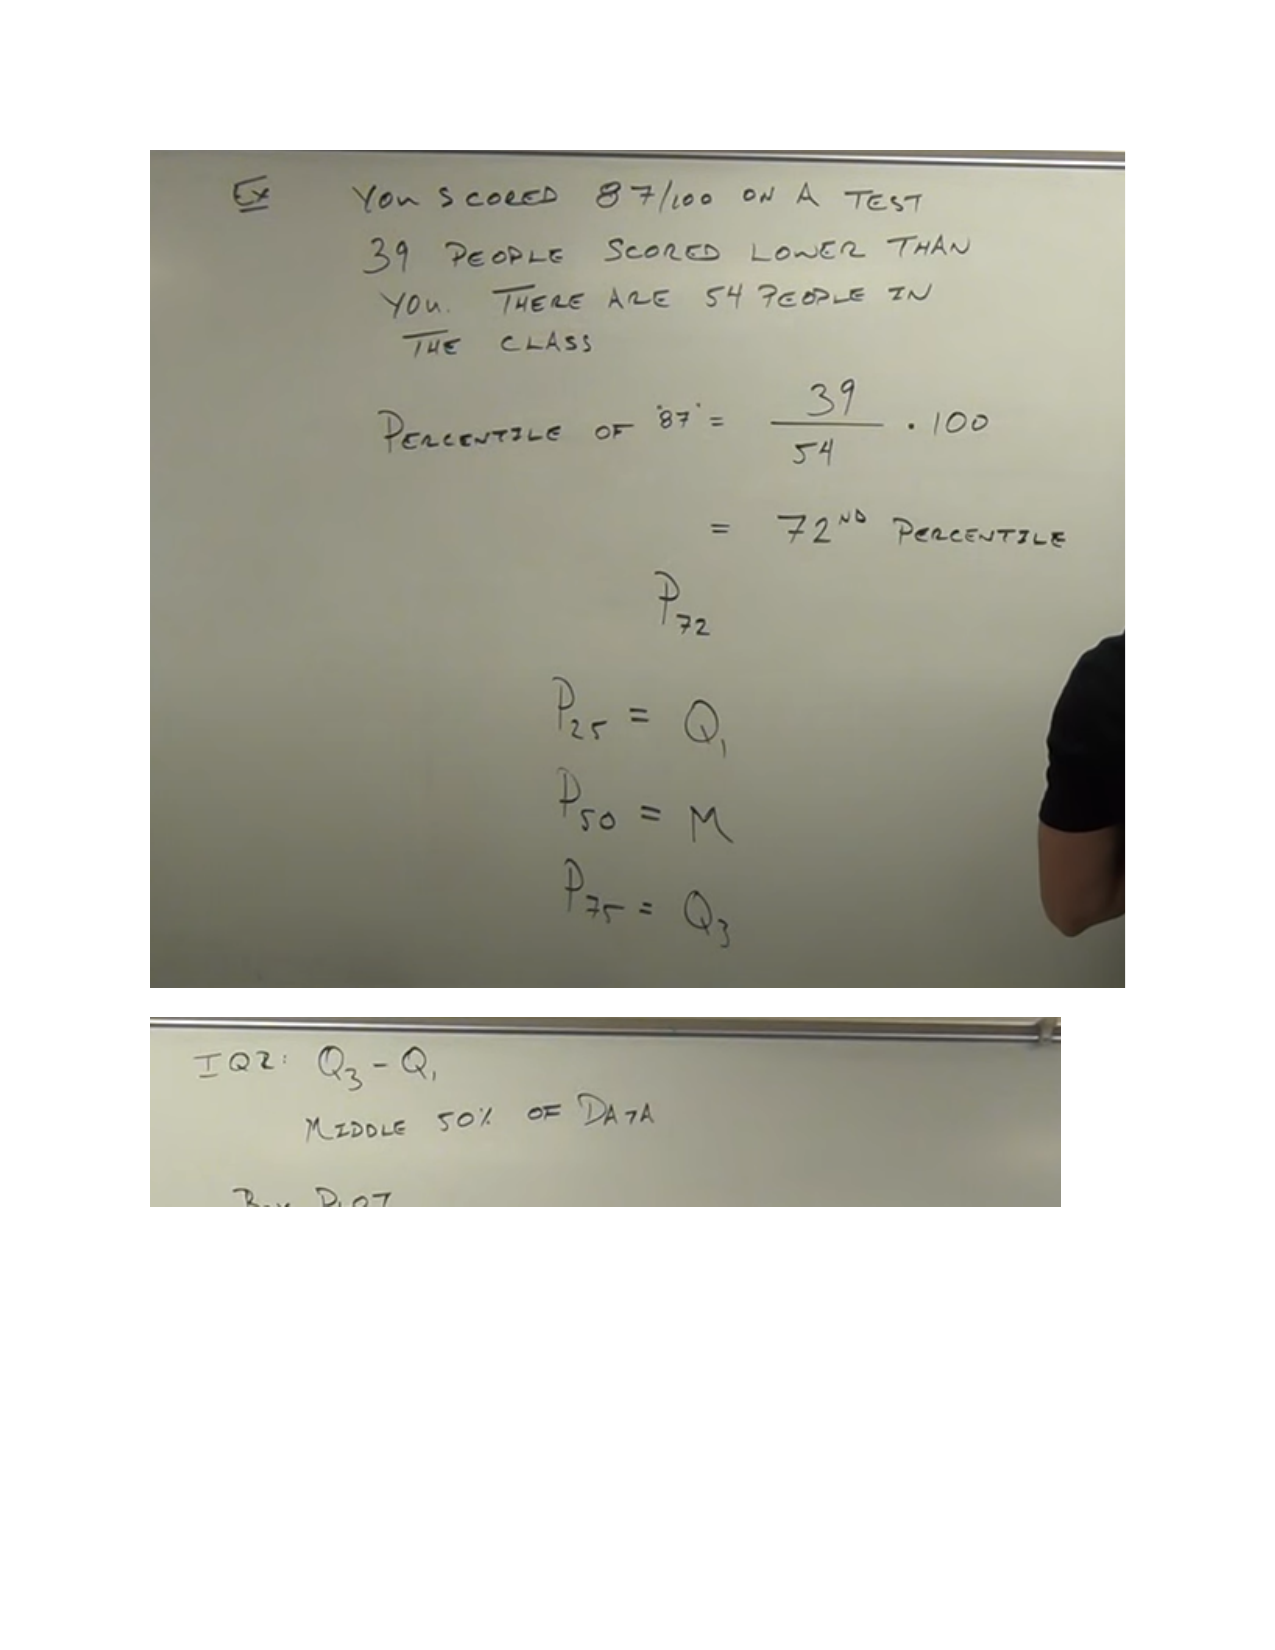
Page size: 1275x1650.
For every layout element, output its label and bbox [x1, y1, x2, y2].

picture [150, 150, 1125, 988]
picture [150, 1017, 1061, 1207]
